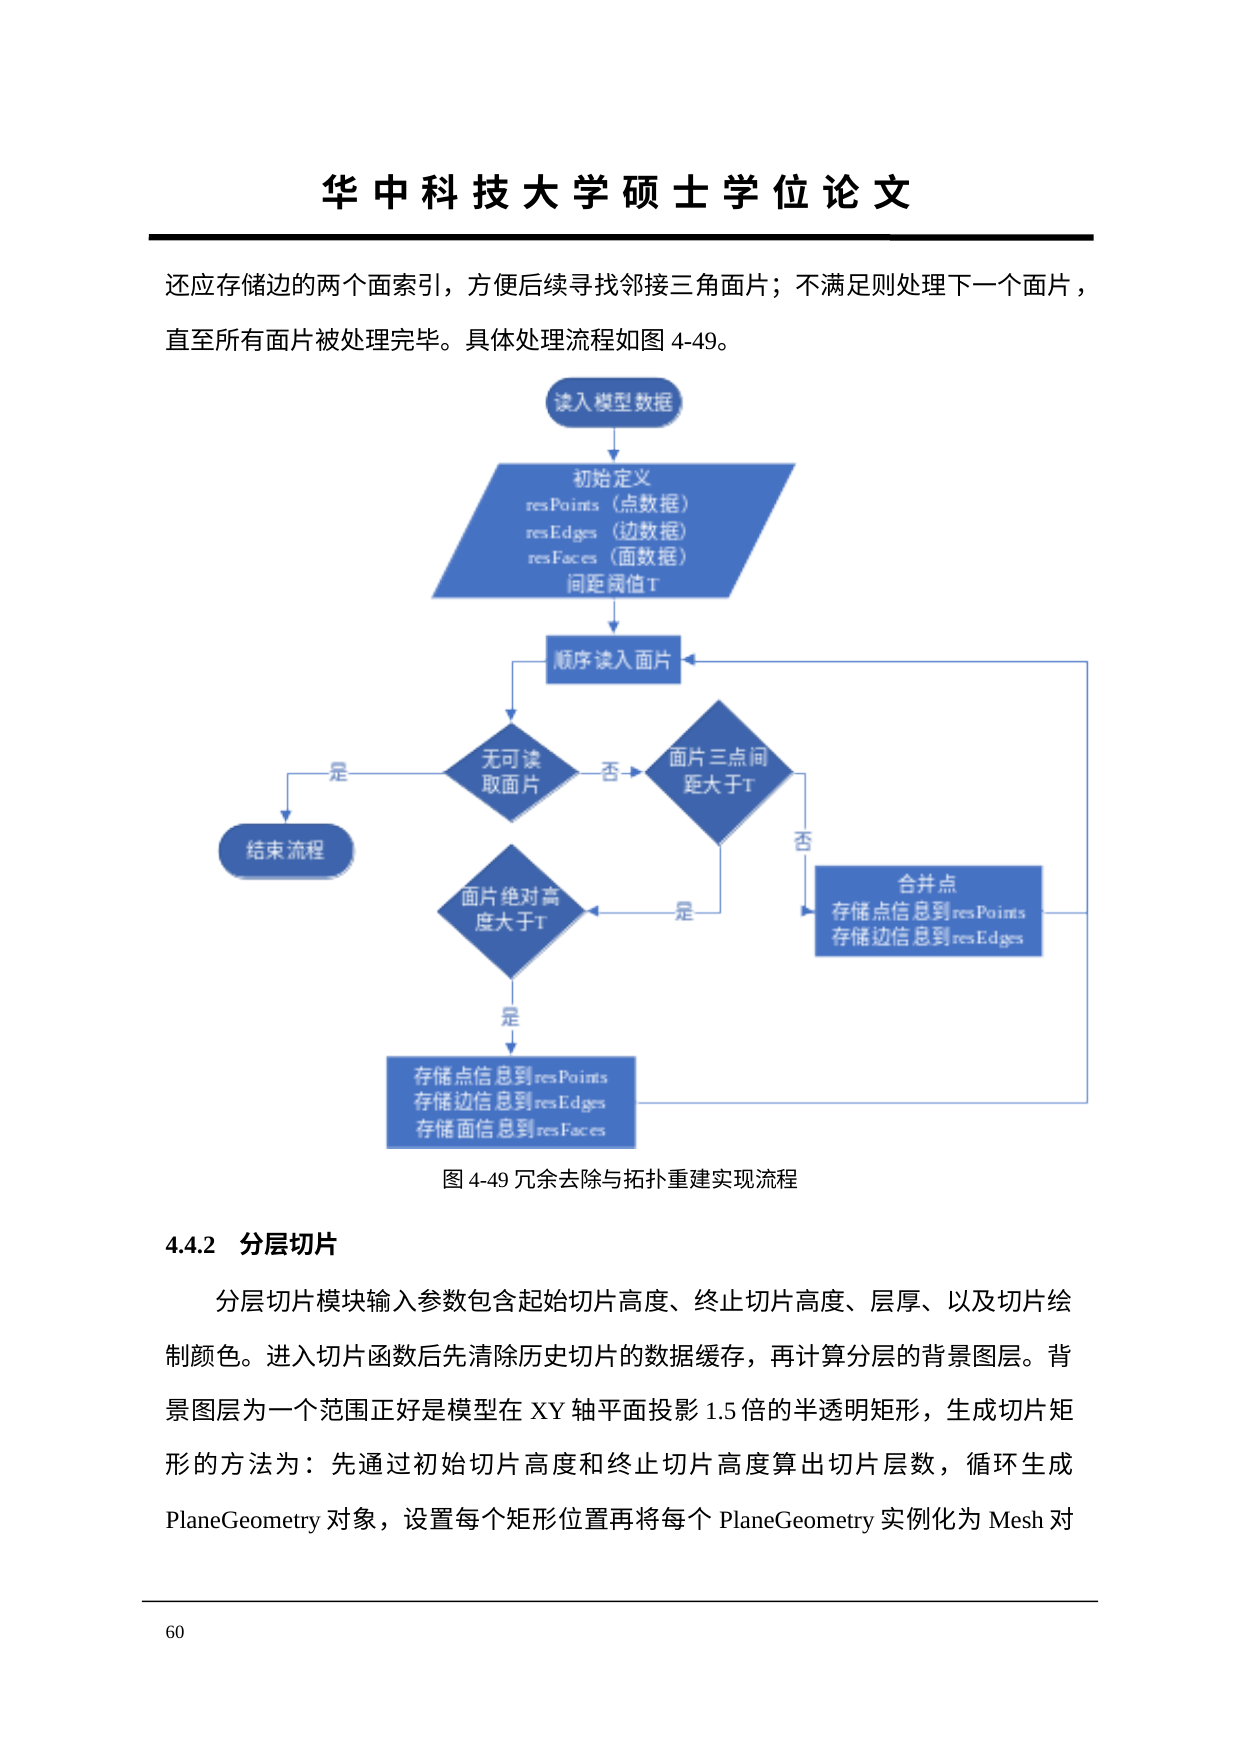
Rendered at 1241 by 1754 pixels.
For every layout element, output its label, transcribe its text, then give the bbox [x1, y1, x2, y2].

subtitle 分层切片 [165, 1224, 1075, 1261]
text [165, 266, 1075, 356]
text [165, 1282, 1075, 1536]
